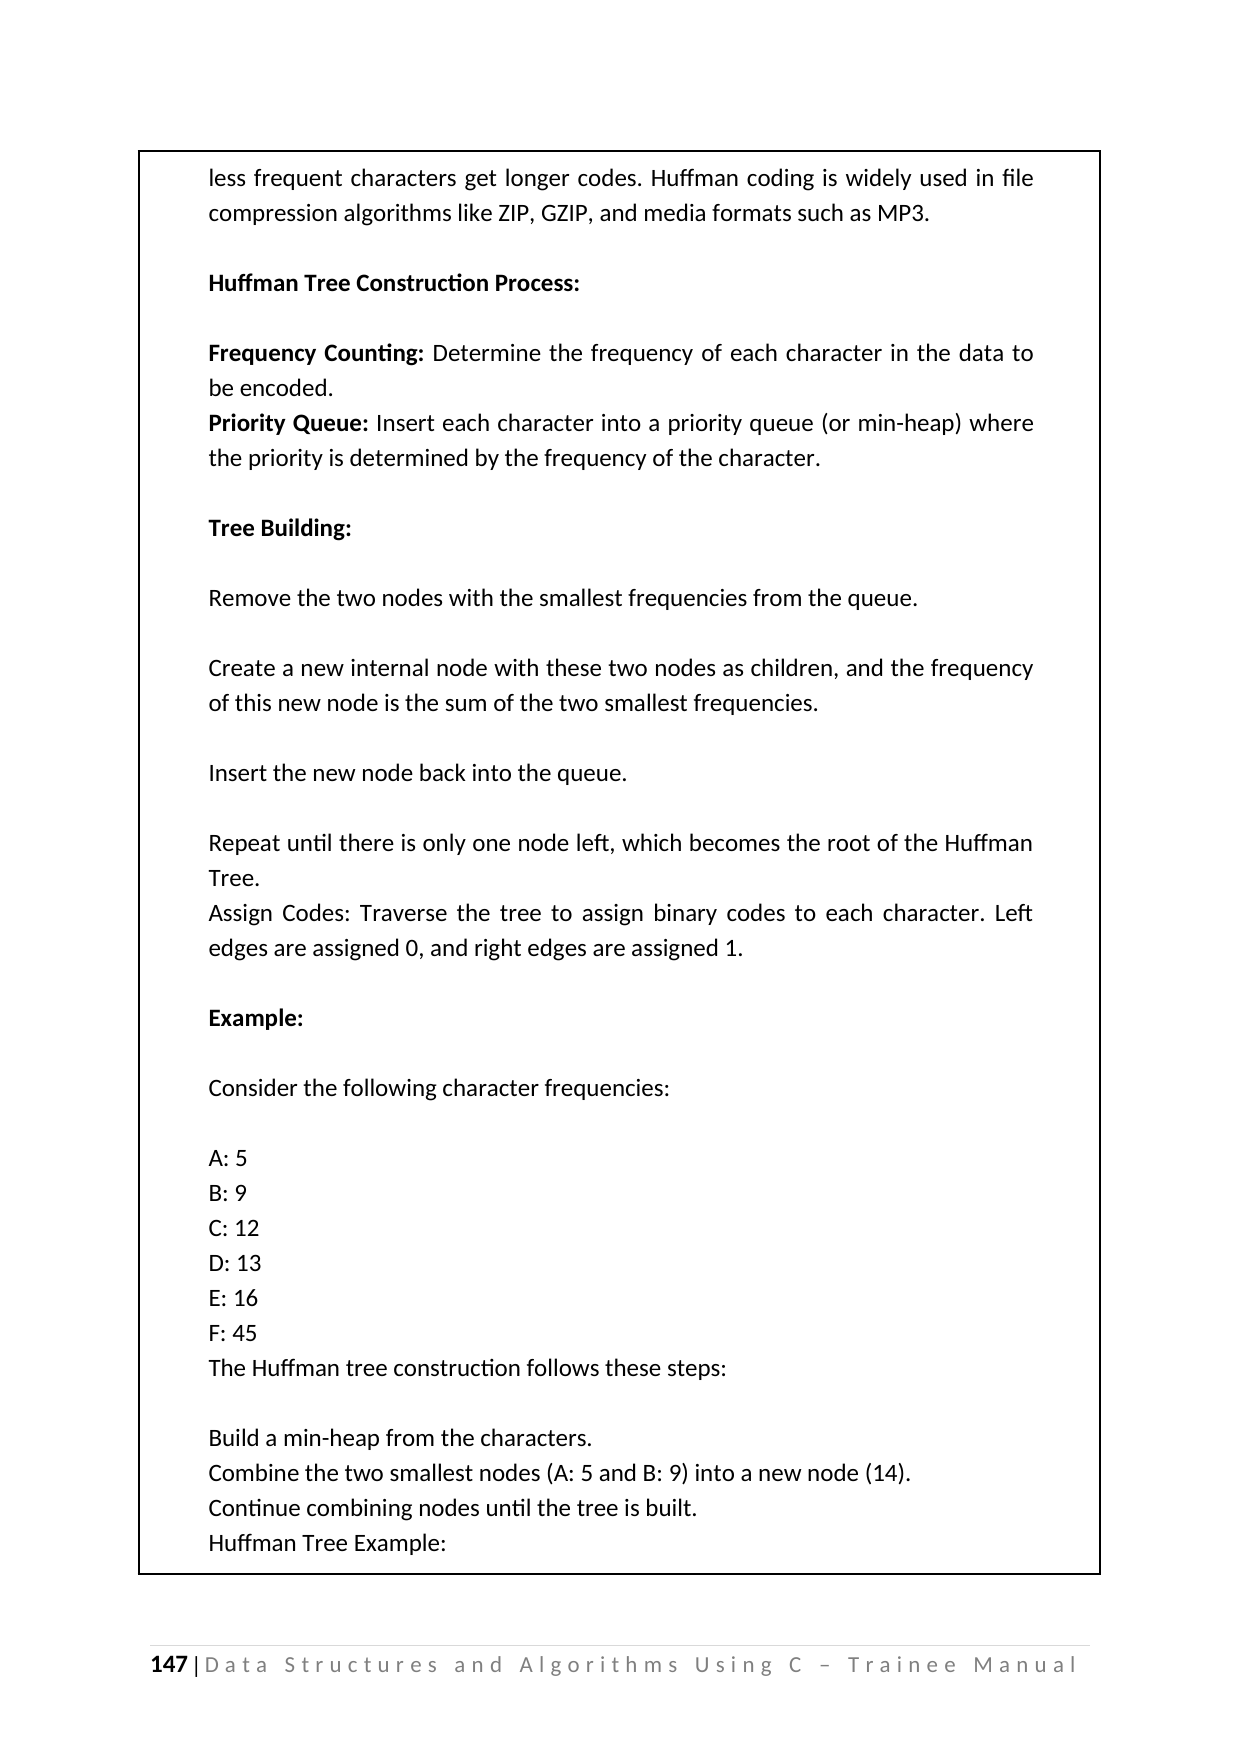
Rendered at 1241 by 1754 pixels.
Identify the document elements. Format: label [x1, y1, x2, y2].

table_header [140, 152, 1099, 1573]
